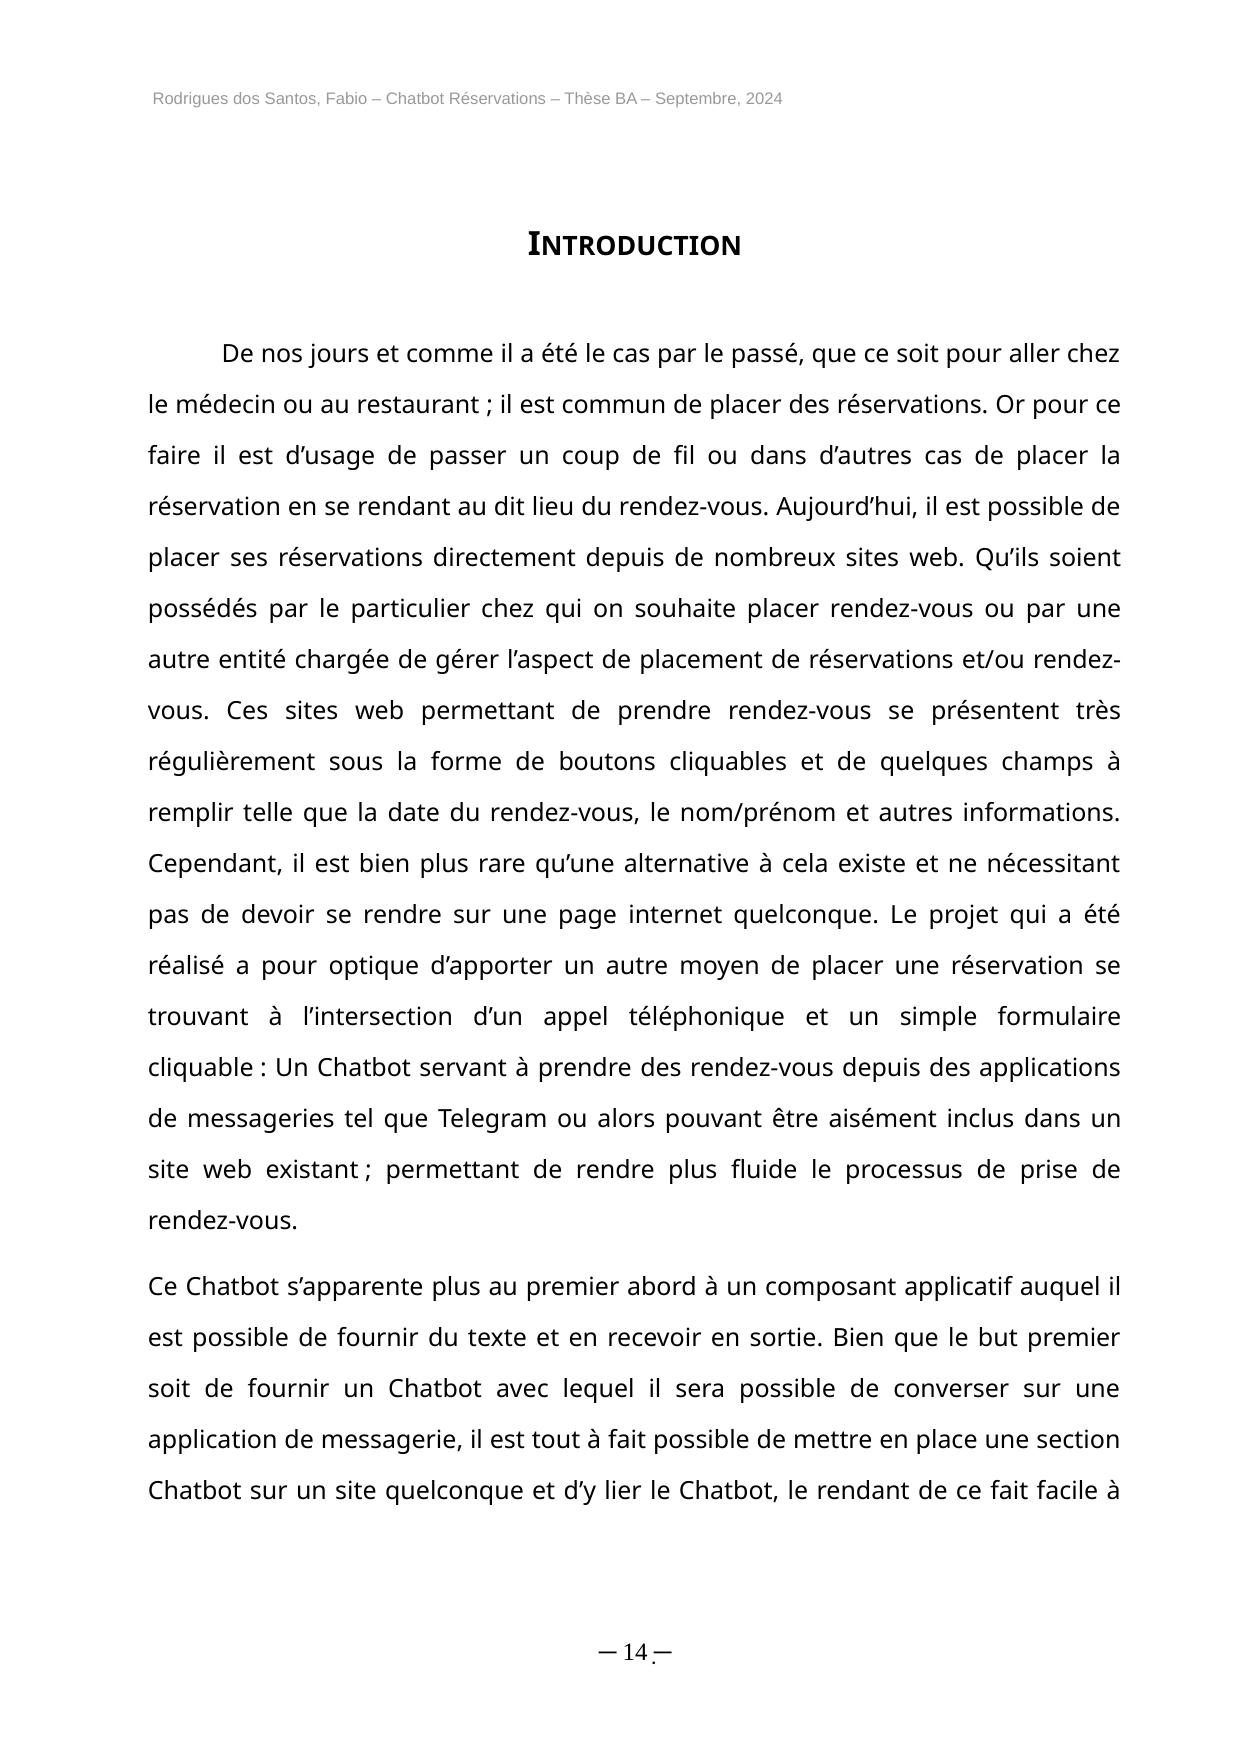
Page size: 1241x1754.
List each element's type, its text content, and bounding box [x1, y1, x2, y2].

text Introduction [148, 220, 1122, 265]
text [148, 1269, 1122, 1507]
text De nos jours et comme il a été le cas par le passé, que ce soit pour aller chez le médecin ou au restaurant ; il est commun de placer des réservations. Or pour ce faire il est d’usage de passer un coup de fil ou dans d’autres cas de placer la réservation en se rendant au dit lieu du rendez-vous. Aujourd’hui, il est possible de placer ses réservations directement depuis de nombreux sites web. Qu’ils soient possédés par le particulier chez qui on souhaite placer rendez-vous ou par une autre entité chargée de gérer l’aspect de placement de réservations et/ou rendez-vous. Ces sites web permettant de prendre rendez-vous se présentent très régulièrement sous la forme de boutons cliquables et de quelques champs à remplir telle que la date du rendez-vous, le nom/prénom et autres informations. Cependant, il est bien plus rare qu’une alternative à cela existe et ne nécessitant pas de devoir se rendre sur une page internet quelconque. Le projet qui a été réalisé a pour optique d’apporter un autre moyen de placer une réservation se trouvant à l’intersection d’un appel téléphonique et un simple formulaire cliquable : Un Chatbot servant à prendre des rendez-vous depuis des applications de messageries tel que Telegram ou alors pouvant être aisément inclus dans un site web existant ; permettant de rendre plus fluide le processus de prise de rendez-vous. [148, 335, 1122, 1237]
